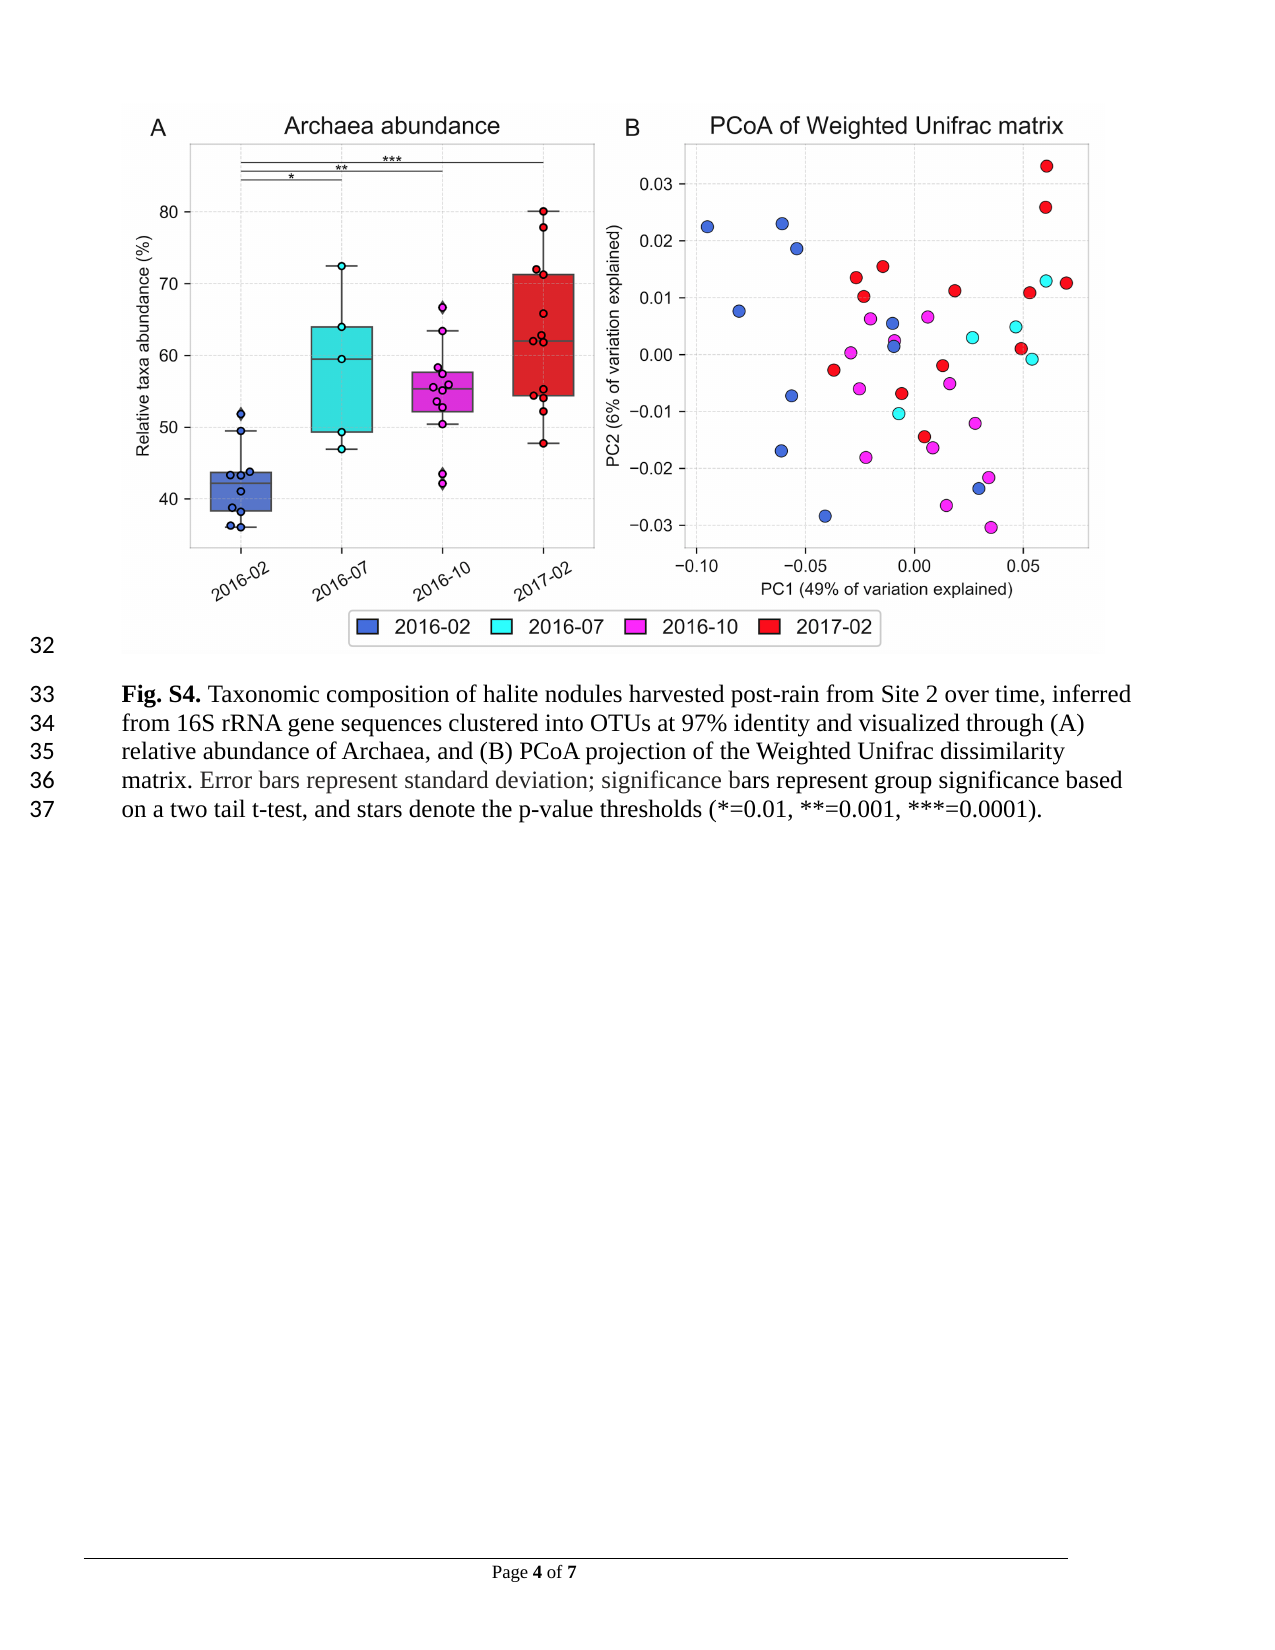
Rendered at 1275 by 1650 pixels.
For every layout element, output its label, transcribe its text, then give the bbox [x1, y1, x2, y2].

subtitle Fig. S4. Taxonomic composition of halite nodules harvested post-rain from Site 2 over time, inferred from 16S rRNA gene sequences clustered into OTUs at 97% identity and visualized through (A) relative abundance of Archaea, and (B) PCoA projection of the Weighted Unifrac dissimilarity matrix. Error bars represent standard deviation; significance bars represent group significance based on a two tail t-test, and stars denote the p-value thresholds (*=0.01, **=0.001, ***=0.0001). [121, 679, 1134, 823]
picture [121, 103, 1106, 654]
